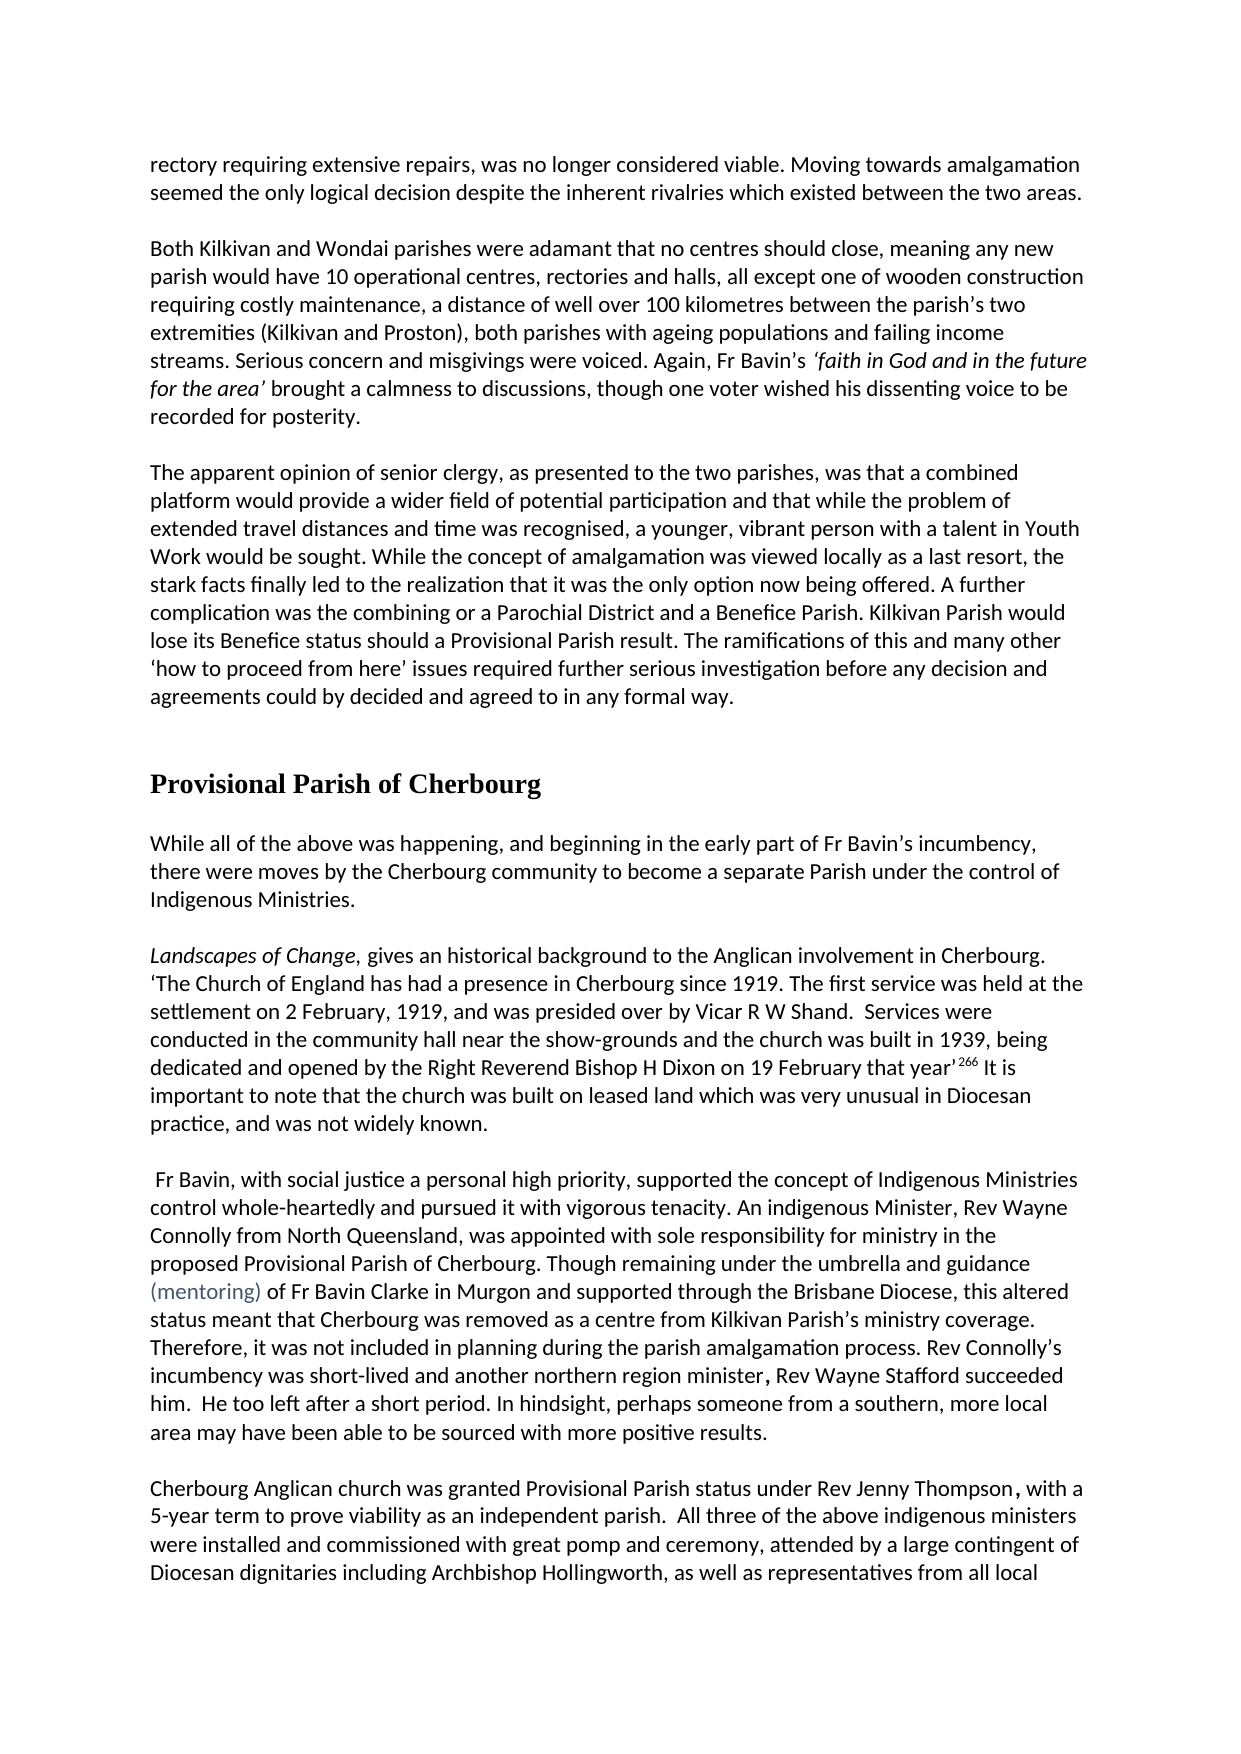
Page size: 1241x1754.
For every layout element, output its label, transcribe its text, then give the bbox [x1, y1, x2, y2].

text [150, 150, 1090, 206]
text The apparent opinion of senior clergy, as presented to the two parishes, was that a combined platform would provide a wider field of potential participation and that while the problem of extended travel distances and time was recognised, a younger, vibrant person with a talent in Youth Work would be sought. While the concept of amalgamation was viewed locally as a last resort, the stark facts finally led to the realization that it was the only option now being offered. A further complication was the combining or a Parochial District and a Benefice Parish. Kilkivan Parish would lose its Benefice status should a Provisional Parish result. The ramifications of this and many other ‘how to proceed from here’ issues required further serious investigation before any decision and agreements could by decided and agreed to in any formal way. [150, 458, 1090, 710]
text Landscapes of Change, gives an historical background to the Anglican involvement in Cherbourg. ‘The Church of England has had a presence in Cherbourg since 1919. The first service was held at the settlement on 2 February, 1919, and was presided over by Vicar R W Shand. Services were conducted in the community hall near the show-grounds and the church was built in 1939, being dedicated and opened by the Right Reverend Bishop H Dixon on 19 February that year’ It is important to note that the church was built on leased land which was very unusual in Diocesan practice, and was not widely known. [150, 941, 1090, 1137]
text Fr Bavin, with social justice a personal high priority, supported the concept of Indigenous Ministries control whole-heartedly and pursued it with vigorous tenacity. An indigenous Minister, Rev Wayne Connolly from North Queensland, was appointed with sole responsibility for ministry in the proposed Provisional Parish of Cherbourg. Though remaining under the umbrella and guidance (mentoring) of Fr Bavin Clarke in Murgon and supported through the Brisbane Diocese, this altered status meant that Cherbourg was removed as a centre from Kilkivan Parish’s ministry coverage. Therefore, it was not included in planning during the parish amalgamation process. Rev Connolly’s incumbency was short-lived and another northern region minister, Rev Wayne Stafford succeeded him. He too left after a short period. In hindsight, perhaps someone from a southern, more local area may have been able to be sourced with more positive results. [150, 1165, 1090, 1446]
text Both Kilkivan and Wondai parishes were adamant that no centres should close, meaning any new parish would have 10 operational centres, rectories and halls, all except one of wooden construction requiring costly maintenance, a distance of well over 100 kilometres between the parish’s two extremities (Kilkivan and Proston), both parishes with ageing populations and failing income streams. Serious concern and misgivings were voiced. Again, Fr Bavin’s ‘faith in God and in the future for the area’ brought a calmness to discussions, though one voter wished his dissenting voice to be recorded for posterity. [150, 234, 1090, 430]
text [150, 1474, 1090, 1586]
subtitle Provisional Parish of Cherbourg [150, 768, 1090, 800]
text While all of the above was happening, and beginning in the early part of Fr Bavin’s incumbency, there were moves by the Cherbourg community to become a separate Parish under the control of Indigenous Ministries. [150, 829, 1090, 913]
